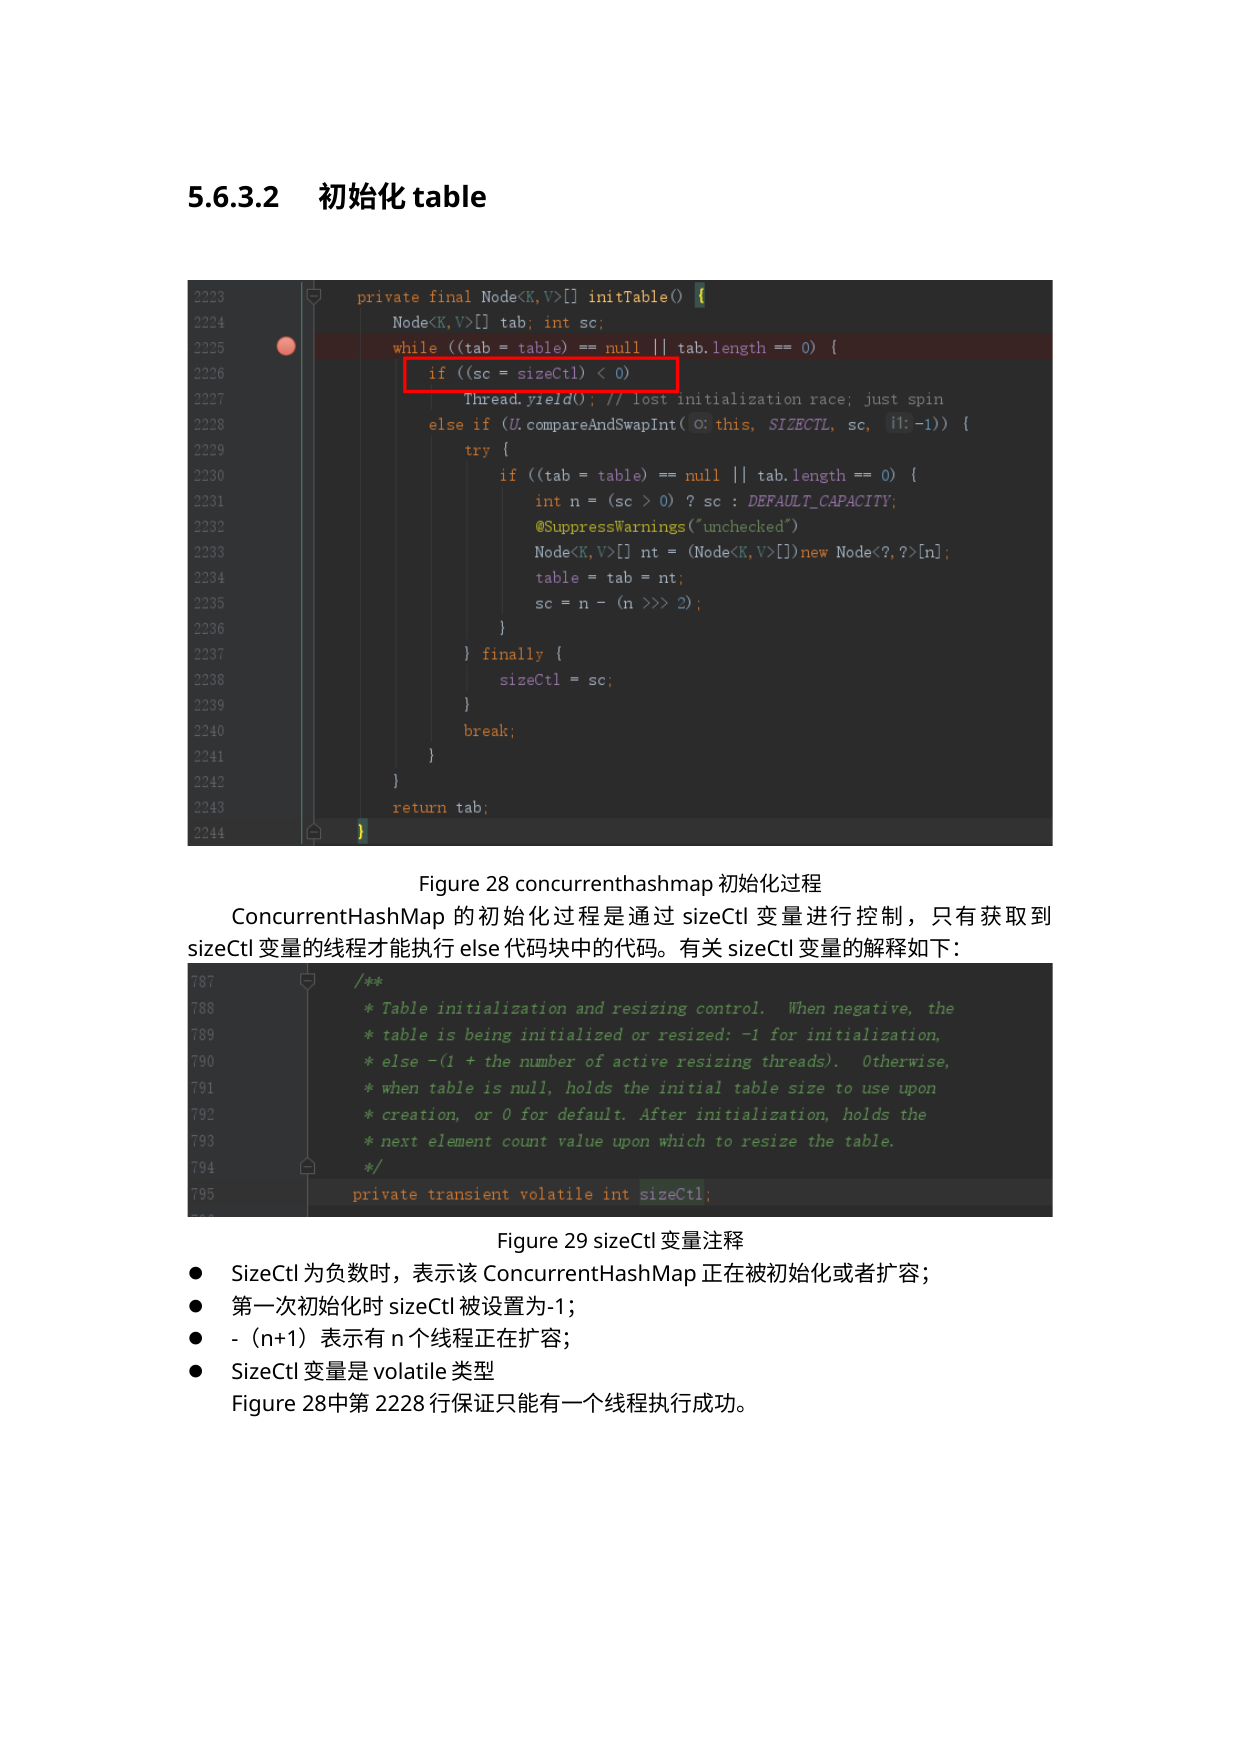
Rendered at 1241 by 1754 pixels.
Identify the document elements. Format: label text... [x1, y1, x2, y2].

picture [187, 963, 1053, 1217]
list 第一次初始化时sizeCtl被设置为-1； [187, 1288, 1053, 1321]
list SizeCtl变量是volatile类型 [187, 1353, 1053, 1386]
list -（n+1）表示有n个线程正在扩容； [187, 1321, 1053, 1353]
list SizeCtl为负数时，表示该ConcurrentHashMap正在被初始化或者扩容； [187, 1256, 1053, 1288]
subtitle 初始化table [187, 162, 1053, 227]
text ConcurrentHashMap的初始化过程是通过sizeCtl变量进行控制，只有获取到sizeCtl变量的线程才能执行else代码块中的代码。有关sizeCtl变量的解释如下： [187, 898, 1053, 963]
picture [187, 280, 1053, 846]
